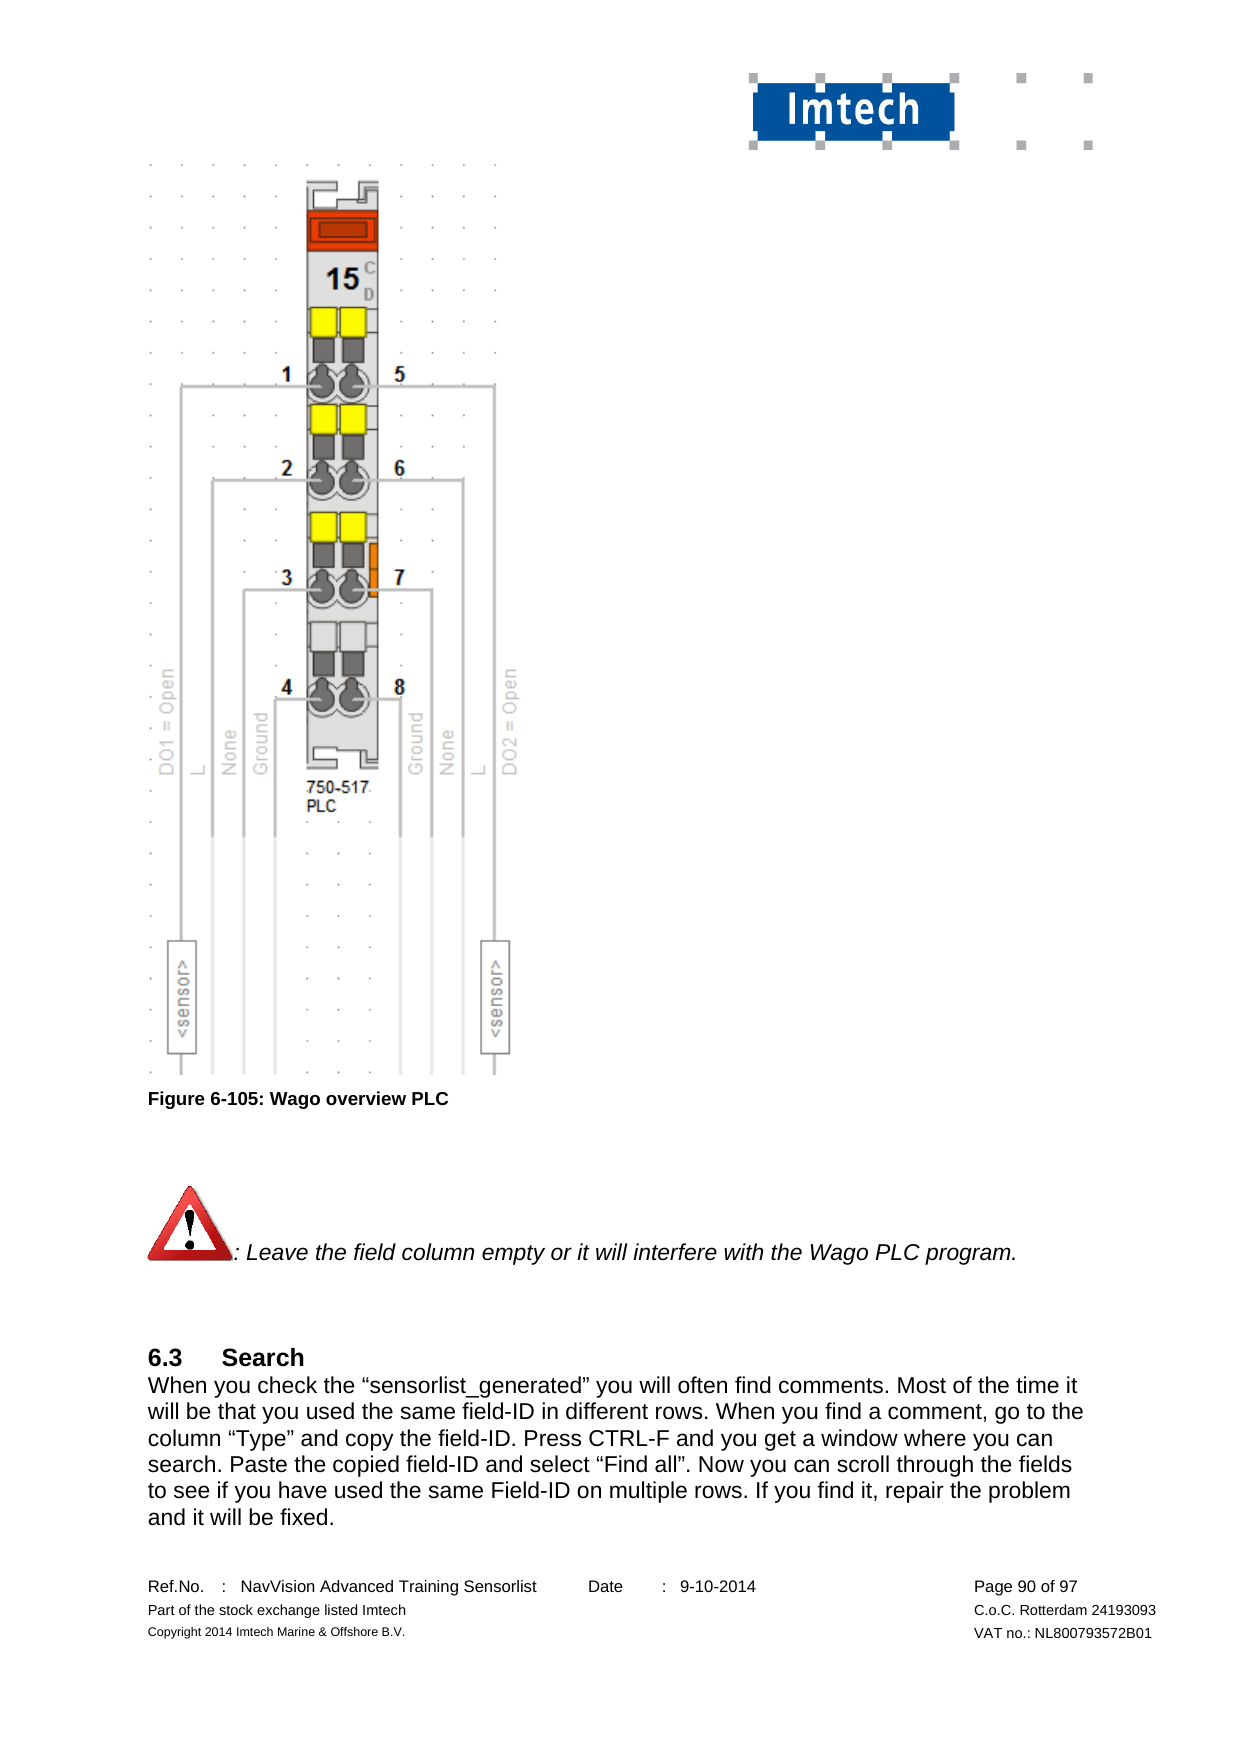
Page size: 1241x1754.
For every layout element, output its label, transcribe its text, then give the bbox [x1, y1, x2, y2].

picture [147, 1186, 234, 1261]
picture [748, 73, 1093, 150]
subtitle Search [148, 1343, 1093, 1372]
text When you check the “sensorlist_generated” you will often find comments. Most of the time it will be that you used the same field-ID in different rows. When you find a comment, go to the column “Type” and copy the field-ID. Press CTRL-F and you get a window where you can search. Paste the copied field-ID and select “Find all”. Now you can scroll through the fields to see if you have used the same Field-ID on multiple rows. If you find it, repair the problem and it will be fixed. [148, 1372, 1093, 1530]
text : Leave the field column empty or it will interfere with the Wago PLC program. [148, 1187, 1093, 1265]
picture [147, 150, 526, 1075]
